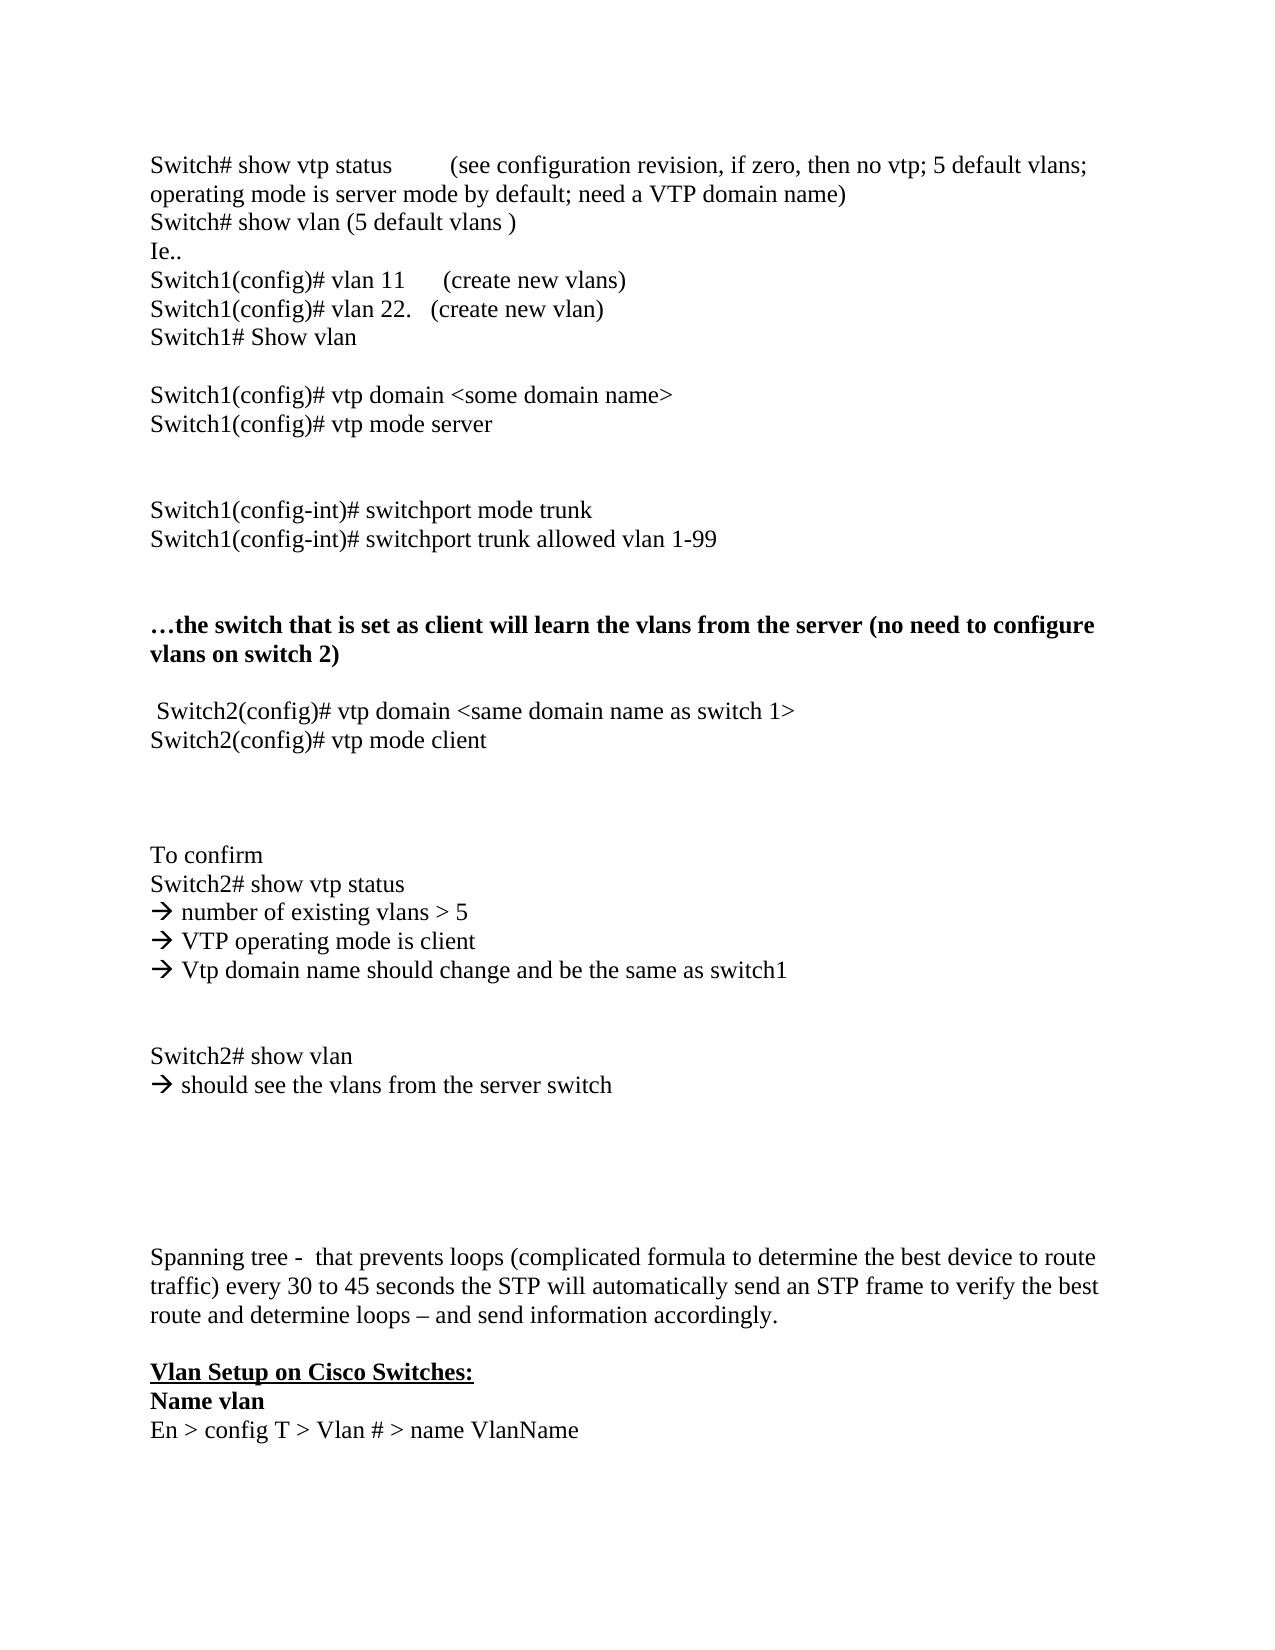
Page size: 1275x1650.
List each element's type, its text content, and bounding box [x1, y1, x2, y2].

text …the switch that is set as client will learn the vlans from the server (no need to configure vlans on switch 2) [150, 610, 1125, 667]
text Switch2(config)# vtp mode client [150, 725, 1125, 754]
text Switch2(config)# vtp domain <same domain name as switch 1> [150, 696, 1125, 725]
text Switch1(config-int)# switchport mode trunk [150, 495, 1125, 524]
text Switch1(config)# vlan 11 (create new vlans) [150, 265, 1125, 294]
text Name vlan [150, 1386, 1125, 1415]
text Switch2# show vlan [150, 1041, 1125, 1070]
text VTP operating mode is client [150, 926, 1125, 955]
text number of existing vlans > 5 [150, 897, 1125, 926]
text Switch1(config)# vlan 22. (create new vlan) [150, 294, 1125, 322]
text Switch# show vtp status (see configuration revision, if zero, then no vtp; 5 default vlans; operating mode is server mode by default; need a VTP domain name) [150, 150, 1125, 207]
text Switch1(config)# vtp domain <some domain name> [150, 380, 1125, 409]
text Switch# show vlan (5 default vlans ) [150, 207, 1125, 236]
text En > config T > Vlan # > name VlanName [150, 1415, 1125, 1444]
text Spanning tree - that prevents loops (complicated formula to determine the best device to route traffic) every 30 to 45 seconds the STP will automatically send an STP frame to verify the best route and determine loops – and send information accordingly. [150, 1242, 1125, 1329]
text Switch1# Show vlan [150, 322, 1125, 351]
text Switch1(config)# vtp mode server [150, 409, 1125, 437]
text Vtp domain name should change and be the same as switch1 [150, 955, 1125, 984]
text Ie.. [150, 236, 1125, 265]
text Switch1(config-int)# switchport trunk allowed vlan 1-99 [150, 524, 1125, 552]
text Vlan Setup on Cisco Switches: [150, 1357, 1125, 1386]
text Switch2# show vtp status [150, 869, 1125, 897]
text should see the vlans from the server switch [150, 1070, 1125, 1099]
text To confirm [150, 840, 1125, 869]
